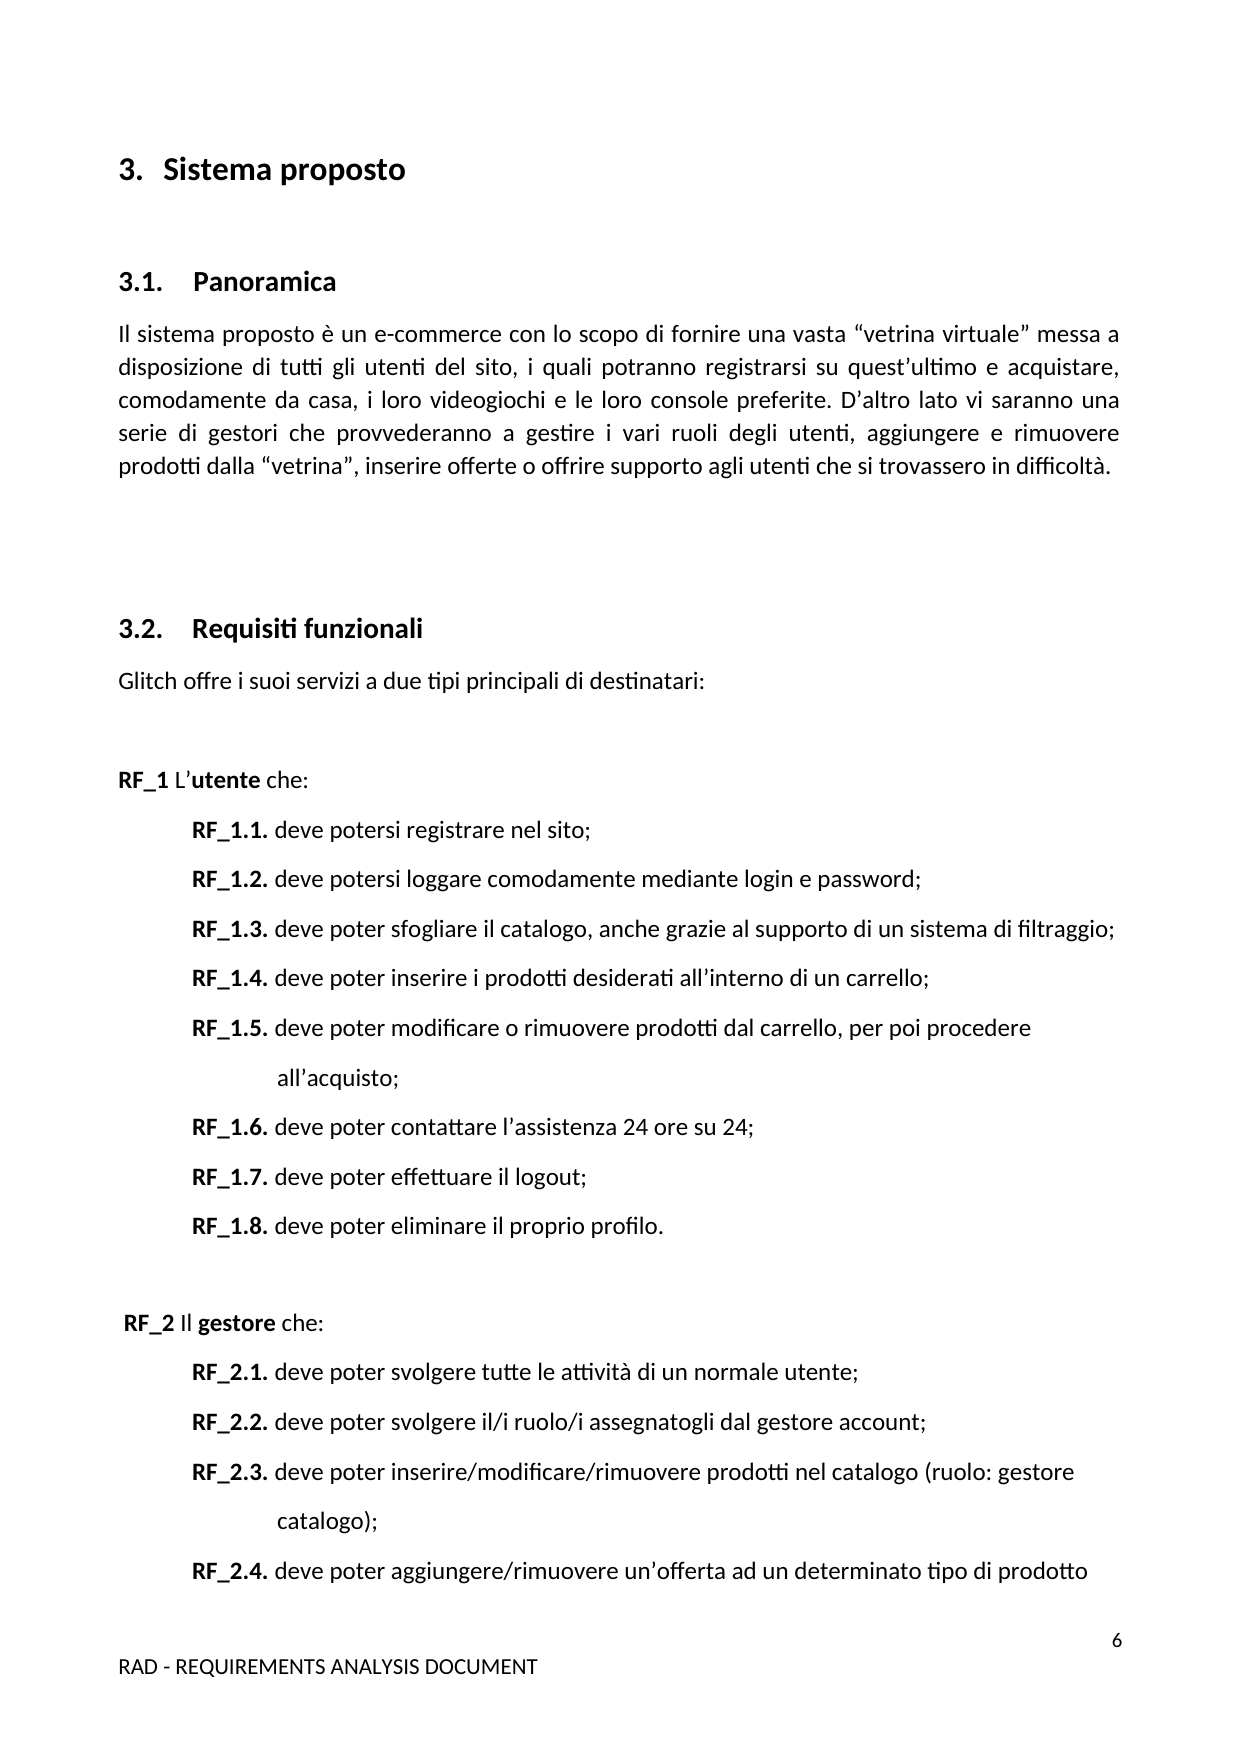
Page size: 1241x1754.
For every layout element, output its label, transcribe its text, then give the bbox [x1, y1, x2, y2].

text Il sistema proposto è un e-commerce con lo scopo di fornire una vasta “vetrina virtuale” messa a disposizione di tutti gli utenti del sito, i quali potranno registrarsi su quest’ultimo e acquistare, comodamente da casa, i loro videogiochi e le loro console preferite. D’altro lato vi saranno una serie di gestori che provvederanno a gestire i vari ruoli degli utenti, aggiungere e rimuovere prodotti dalla “vetrina”, inserire offerte o offrire supporto agli utenti che si trovassero in difficoltà. [118, 318, 1122, 481]
text RF_1.7. deve poter effettuare il logout; [118, 1161, 1122, 1191]
text RF_1.4. deve poter inserire i prodotti desiderati all’interno di un carrello; [118, 962, 1122, 993]
text 3.2. Requisiti funzionali [118, 610, 1122, 646]
text RF_1.8. deve poter eliminare il proprio profilo. [118, 1210, 1122, 1241]
text RF_1.5. deve poter modificare o rimuovere prodotti dal carrello, per poi procedere [118, 1012, 1122, 1043]
text RF_2.1. deve poter svolgere tutte le attività di un normale utente; [118, 1356, 1122, 1387]
text RF_2.4. deve poter aggiungere/rimuovere un’offerta ad un determinato tipo di prodotto [118, 1555, 1122, 1585]
text RF_1.3. deve poter sfogliare il catalogo, anche grazie al supporto di un sistema di filtraggio; [118, 913, 1122, 943]
text all’acquisto; [118, 1062, 1122, 1092]
text RF_2 Il gestore che: [118, 1307, 1122, 1337]
list Panoramica [118, 263, 1122, 299]
text RF_1 L’utente che: [118, 764, 1122, 795]
text RF_2.3. deve poter inserire/modificare/rimuovere prodotti nel catalogo (ruolo: gestore [118, 1456, 1122, 1486]
text catalogo); [118, 1505, 1122, 1536]
text RF_1.2. deve potersi loggare comodamente mediante login e password; [118, 863, 1122, 894]
text RF_2.2. deve poter svolgere il/i ruolo/i assegnatogli dal gestore account; [118, 1406, 1122, 1437]
text RF_1.1. deve potersi registrare nel sito; [118, 814, 1122, 844]
text Glitch offre i suoi servizi a due tipi principali di destinatari: [118, 665, 1122, 696]
list Sistema proposto [118, 148, 1122, 188]
text RF_1.6. deve poter contattare l’assistenza 24 ore su 24; [118, 1111, 1122, 1142]
